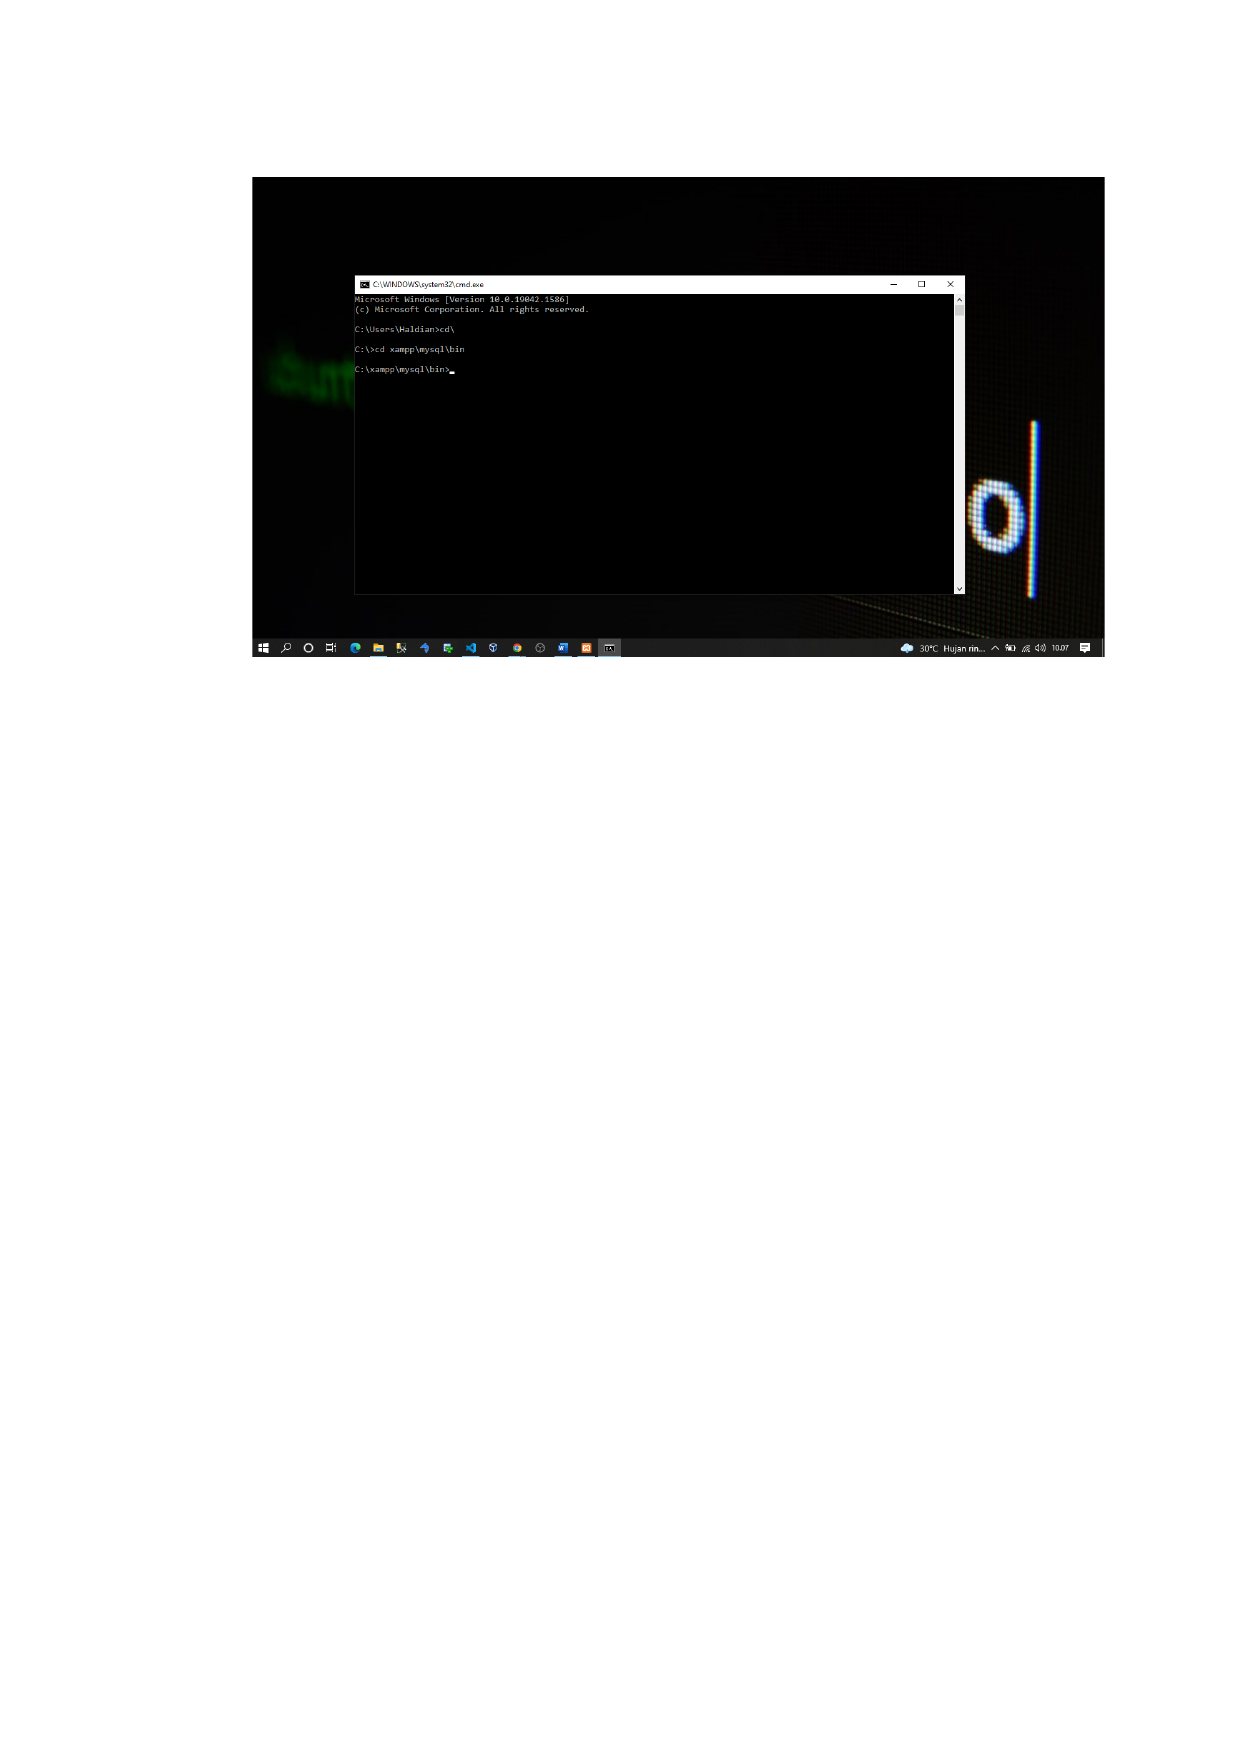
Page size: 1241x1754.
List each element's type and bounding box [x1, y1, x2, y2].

picture [252, 177, 1105, 657]
